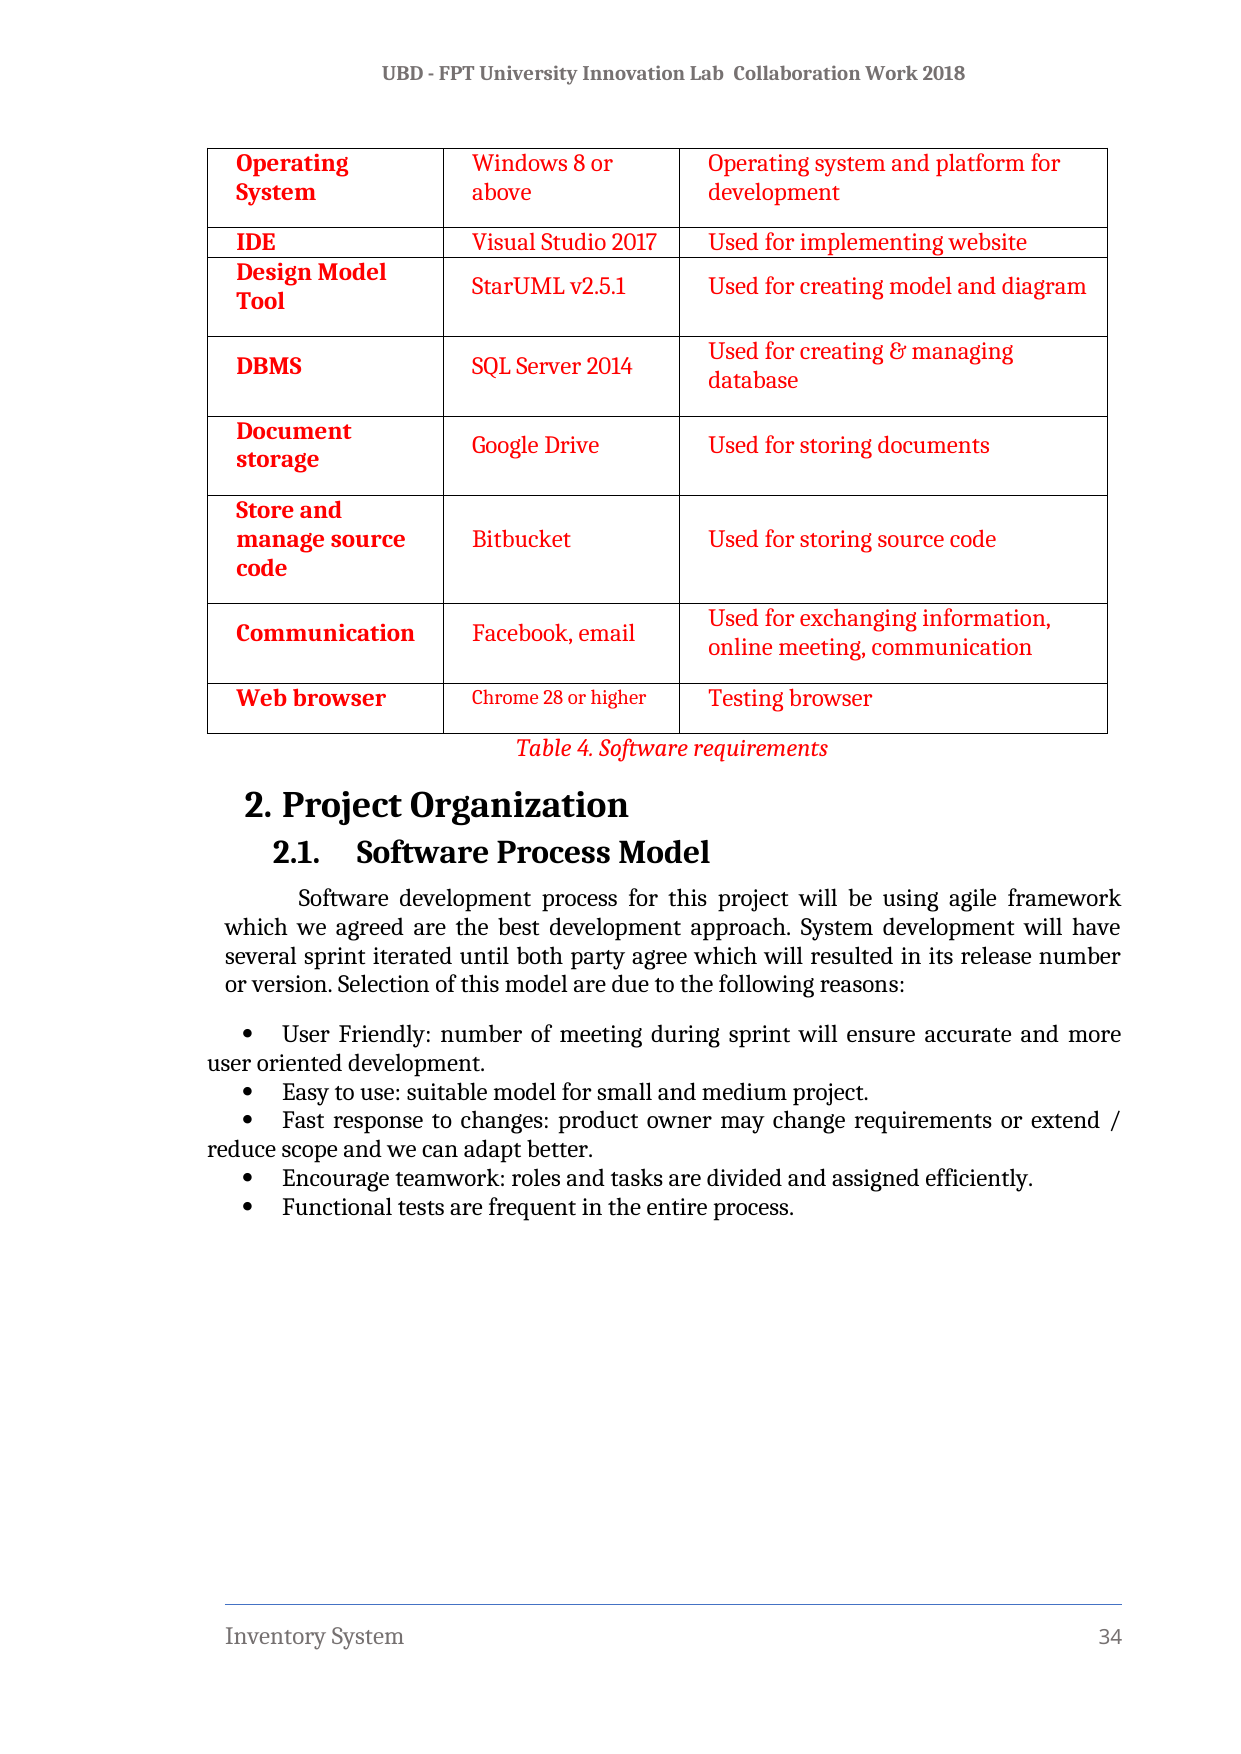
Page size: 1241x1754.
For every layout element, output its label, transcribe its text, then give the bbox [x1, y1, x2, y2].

table_cell Used for creating model and diagram [680, 258, 1107, 336]
table_cell StarUML v2.5.1 [444, 258, 679, 336]
table_cell Used for storing source code [680, 496, 1107, 603]
table_cell Visual Studio 2017 [444, 228, 679, 257]
table_cell Used for creating & managing database [680, 337, 1107, 416]
table_cell Design Model Tool [208, 258, 443, 336]
list Encourage teamwork: roles and tasks are divided and assigned efficiently. [207, 1164, 1122, 1192]
list Software Process Model [273, 833, 1122, 872]
table_cell Facebook, email [444, 604, 679, 682]
table_cell Chrome 28 or higher [444, 684, 679, 733]
table_cell Testing browser [680, 684, 1107, 733]
table_cell Windows 8 or above [444, 149, 679, 227]
table_cell Store and manage source code [208, 496, 443, 603]
table_cell Operating System [208, 149, 443, 227]
table_cell Bitbucket [444, 496, 679, 603]
list Fast response to changes: product owner may change requirements or extend / reduce scope and we can adapt better. [207, 1106, 1122, 1164]
table_cell IDE [208, 228, 443, 257]
table_cell Used for exchanging information, online meeting, communication [680, 604, 1107, 682]
list Easy to use: suitable model for small and medium project. [207, 1077, 1122, 1106]
table_cell Communication [208, 604, 443, 682]
list User Friendly: number of meeting during sprint will ensure accurate and more user oriented development. [207, 1020, 1122, 1077]
table_cell Used for implementing website [680, 228, 1107, 257]
text Table 4. Software requirements [225, 734, 1122, 763]
text Software development process for this project will be using agile framework which we agreed are the best development approach. System development will have several sprint iterated until both party agree which will resulted in its release number or version. Selection of this model are due to the following reasons: [225, 884, 1122, 999]
table_cell Web browser [208, 684, 443, 733]
table_cell Document storage [208, 417, 443, 495]
list Project Organization [244, 784, 1122, 827]
table_cell DBMS [208, 337, 443, 416]
table_cell Used for storing documents [680, 417, 1107, 495]
table_cell Operating system and platform for development [680, 149, 1107, 227]
table_cell SQL Server 2014 [444, 337, 679, 416]
table_cell Google Drive [444, 417, 679, 495]
list Functional tests are frequent in the entire process. [207, 1192, 1122, 1221]
